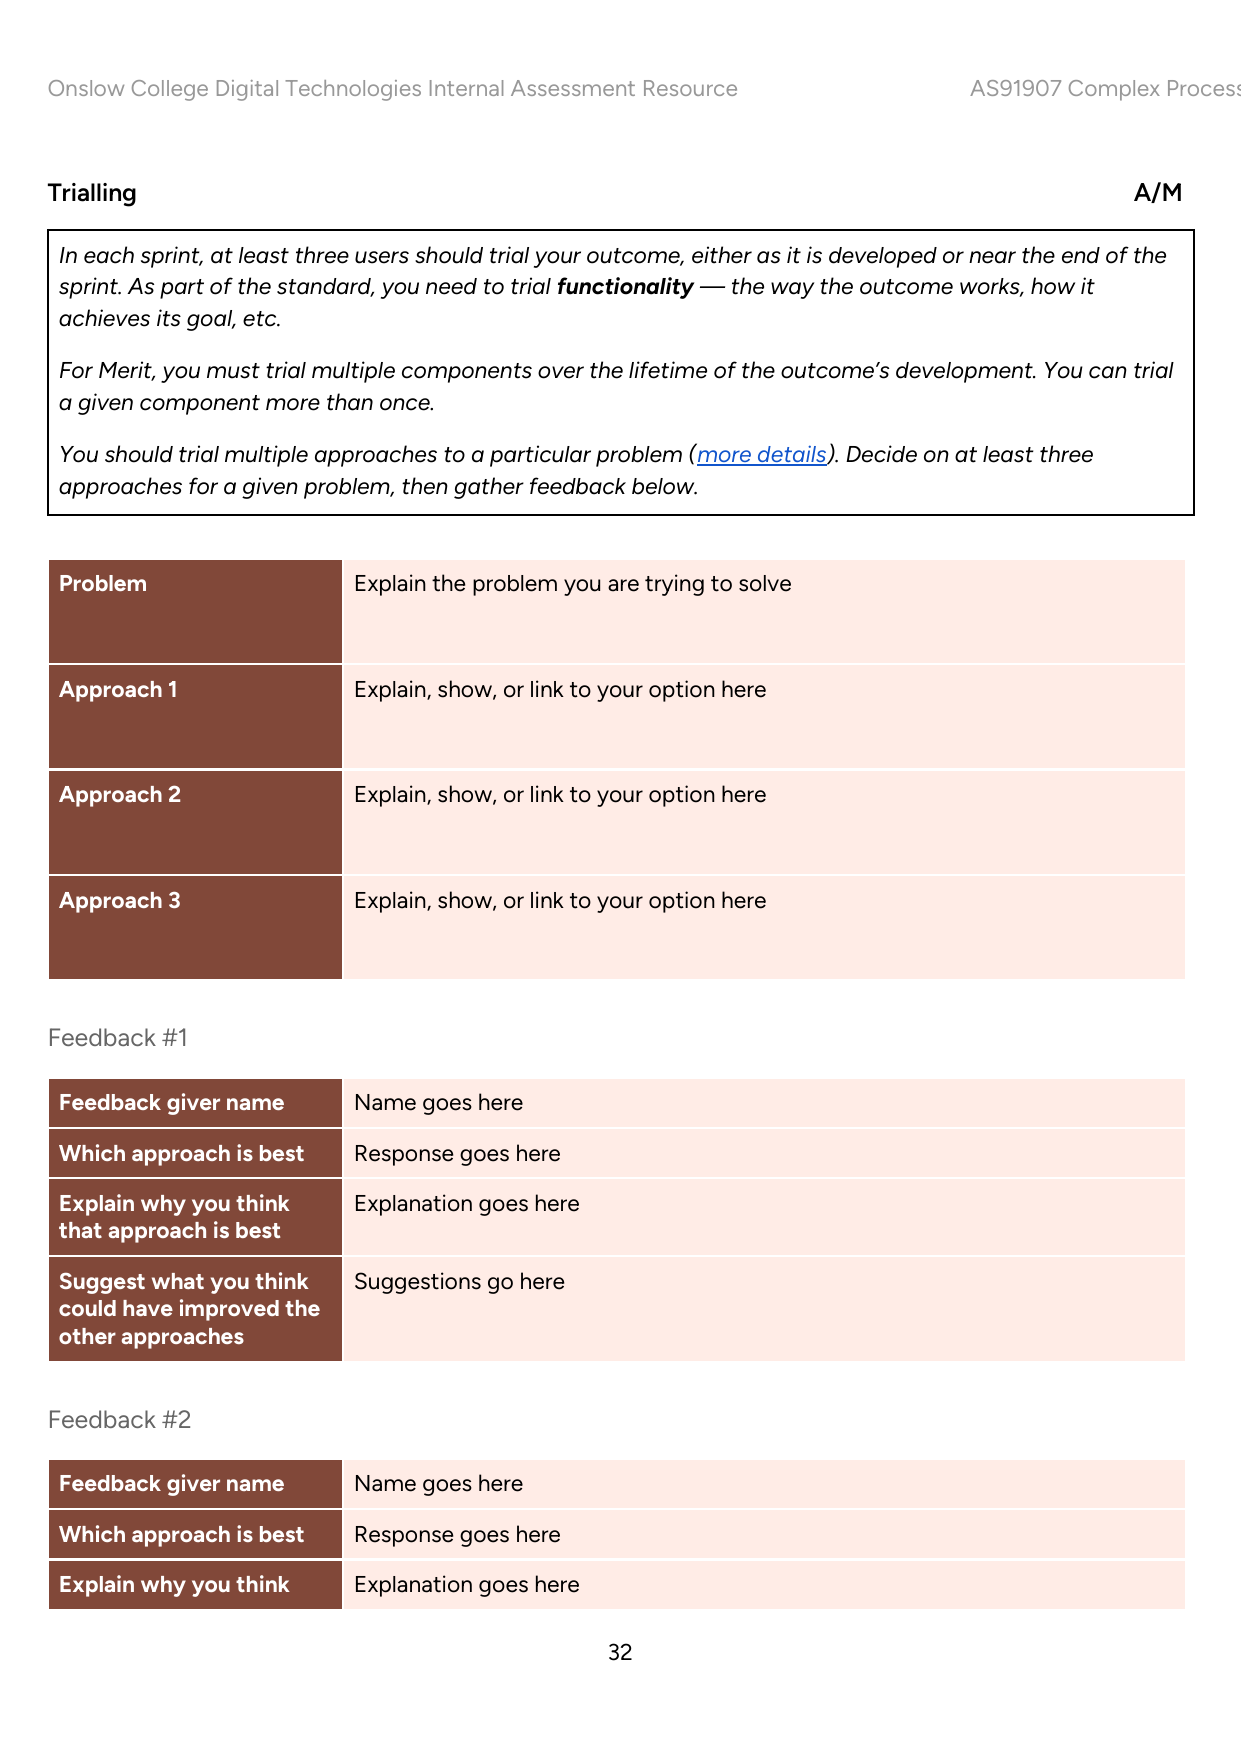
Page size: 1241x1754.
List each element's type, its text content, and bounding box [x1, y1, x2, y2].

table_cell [49, 1257, 342, 1361]
table_cell Explanation goes here [344, 1179, 1185, 1255]
subtitle Feedback #2 [47, 1404, 1193, 1434]
table_cell Approach 1 [49, 665, 342, 768]
table_header Feedback giver name [49, 1460, 342, 1508]
table_cell Approach 2 [49, 771, 342, 874]
table_cell Response goes here [344, 1510, 1185, 1558]
table_header Feedback giver name [49, 1079, 342, 1127]
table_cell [344, 1561, 1185, 1609]
table_header Name goes here [344, 1460, 1185, 1508]
subtitle Trialling A/M [47, 178, 1193, 208]
table_cell Response goes here [344, 1129, 1185, 1177]
table_cell Explain, show, or link to your option here [344, 771, 1185, 874]
table_cell Approach 3 [49, 876, 342, 979]
table_header In each sprint, at least three users should trial your outcome, either as it is developed or near the end of the sprint. As part of the standard, you need to trial functionality — the way the outcome works, how it achieves its goal, etc. For Merit, you must trial multiple components over the lifetime of the outcome’s development. You can trial a given component more than once. You should trial multiple approaches to a particular problem (more details). Decide on at least three approaches for a given problem, then gather feedback below. [49, 231, 1193, 514]
table_header Name goes here [344, 1079, 1185, 1127]
table_cell Explain why you think that approach is best [49, 1179, 342, 1255]
table_cell Which approach is best [49, 1510, 342, 1558]
subtitle Feedback #1 [47, 1023, 1193, 1053]
table_cell Which approach is best [49, 1129, 342, 1177]
table_cell Explain, show, or link to your option here [344, 665, 1185, 768]
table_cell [49, 1561, 342, 1609]
table_cell Explain, show, or link to your option here [344, 876, 1185, 979]
table_header Problem [49, 560, 342, 663]
table_header Explain the problem you are trying to solve [344, 560, 1185, 663]
table_cell Suggestions go here [344, 1257, 1185, 1361]
